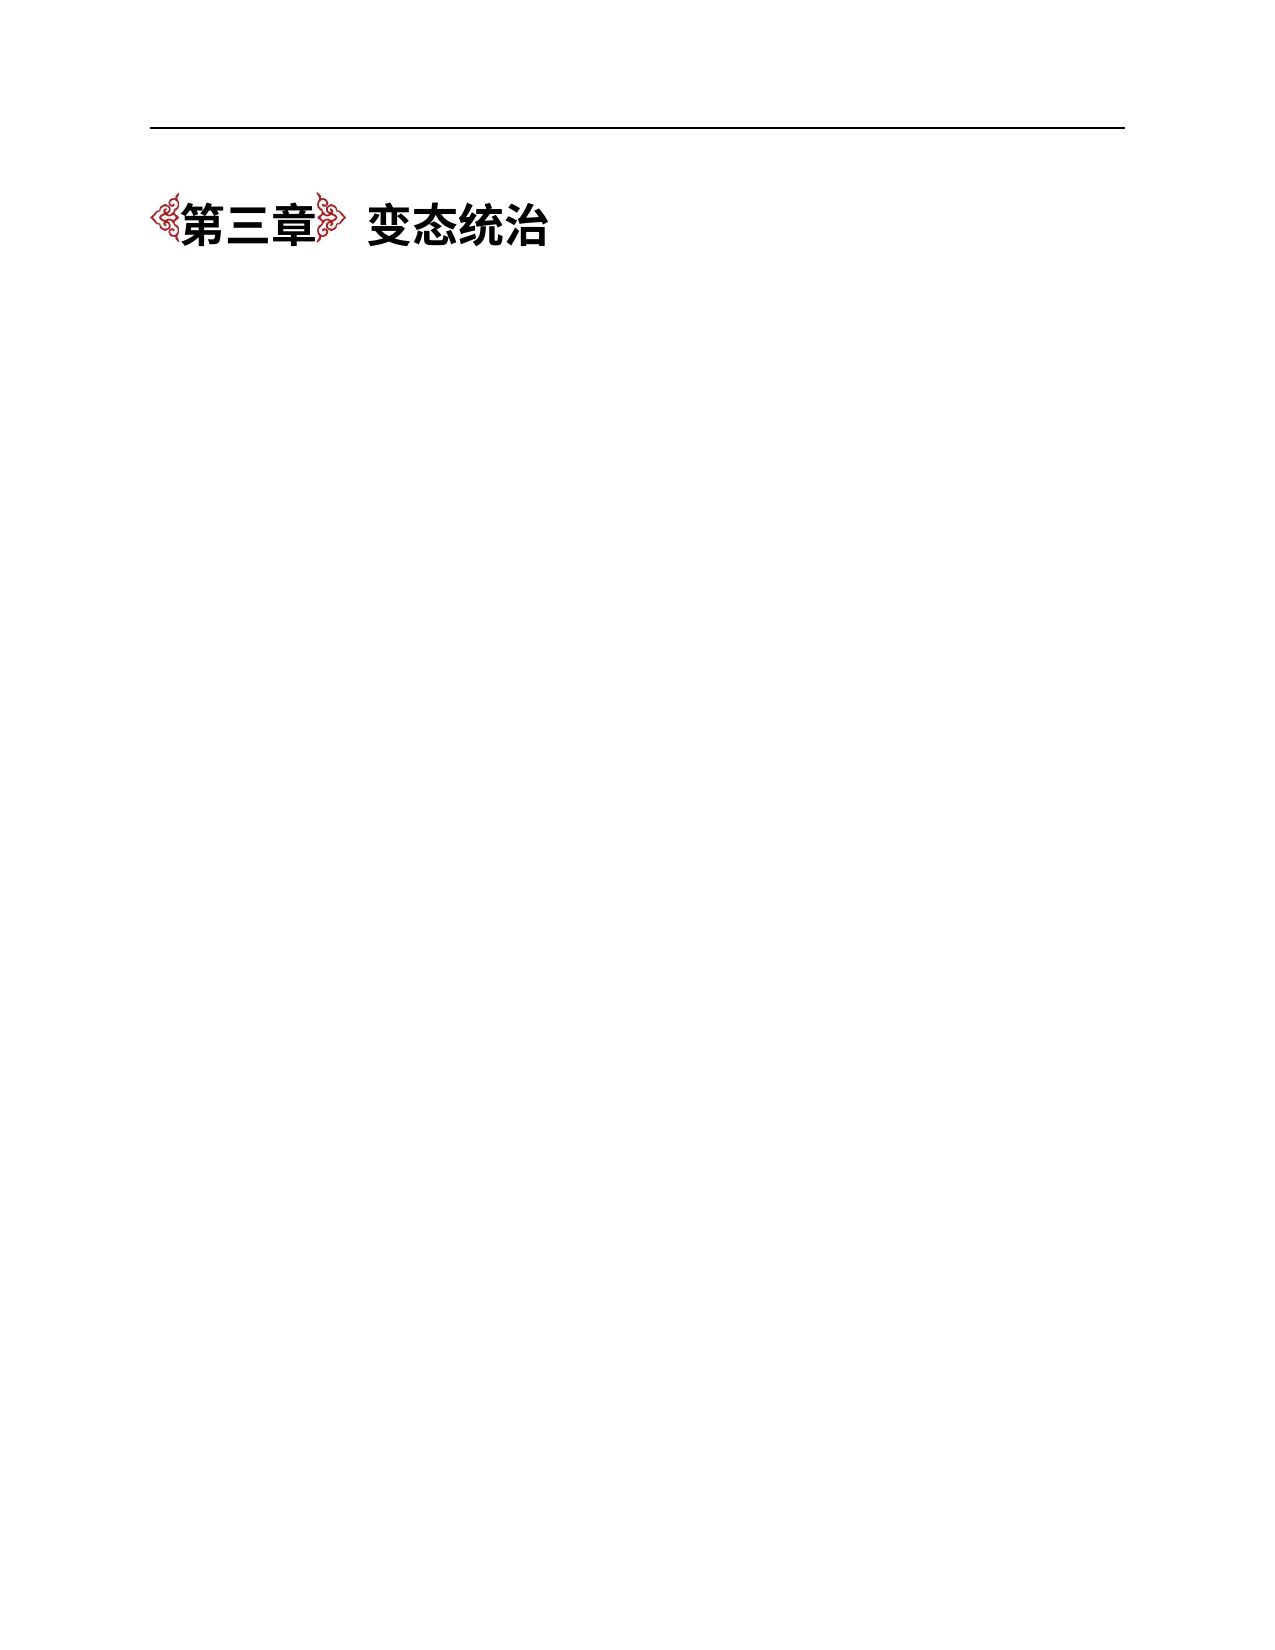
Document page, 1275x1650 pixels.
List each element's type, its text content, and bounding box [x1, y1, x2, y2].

subtitle 第三章 变态统治 [150, 189, 1125, 255]
picture [150, 192, 180, 243]
picture [316, 192, 346, 243]
